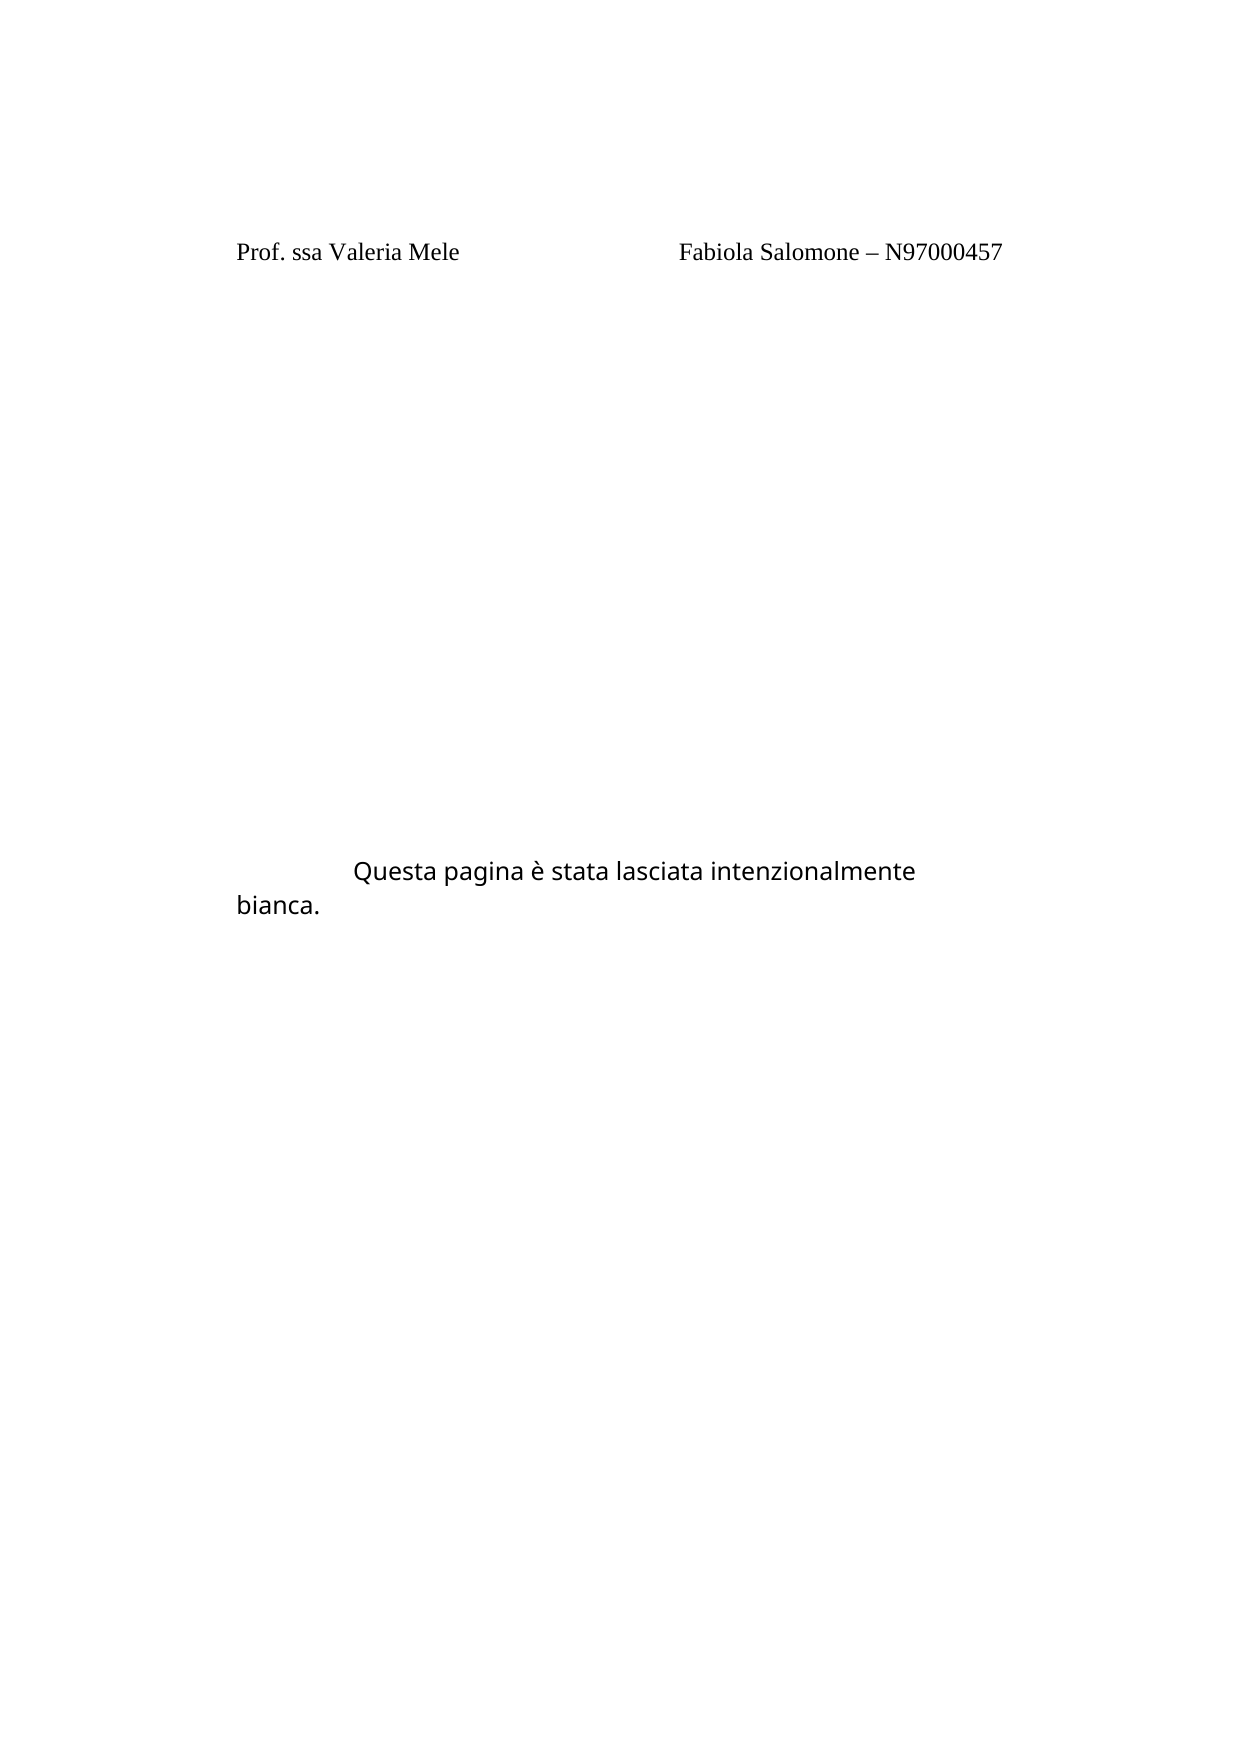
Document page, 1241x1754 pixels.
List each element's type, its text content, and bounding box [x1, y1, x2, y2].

text Questa pagina è stata lasciata intenzionalmente bianca. [236, 854, 1004, 922]
text Prof. ssa Valeria Mele Fabiola Salomone – N97000457 [236, 230, 1004, 265]
